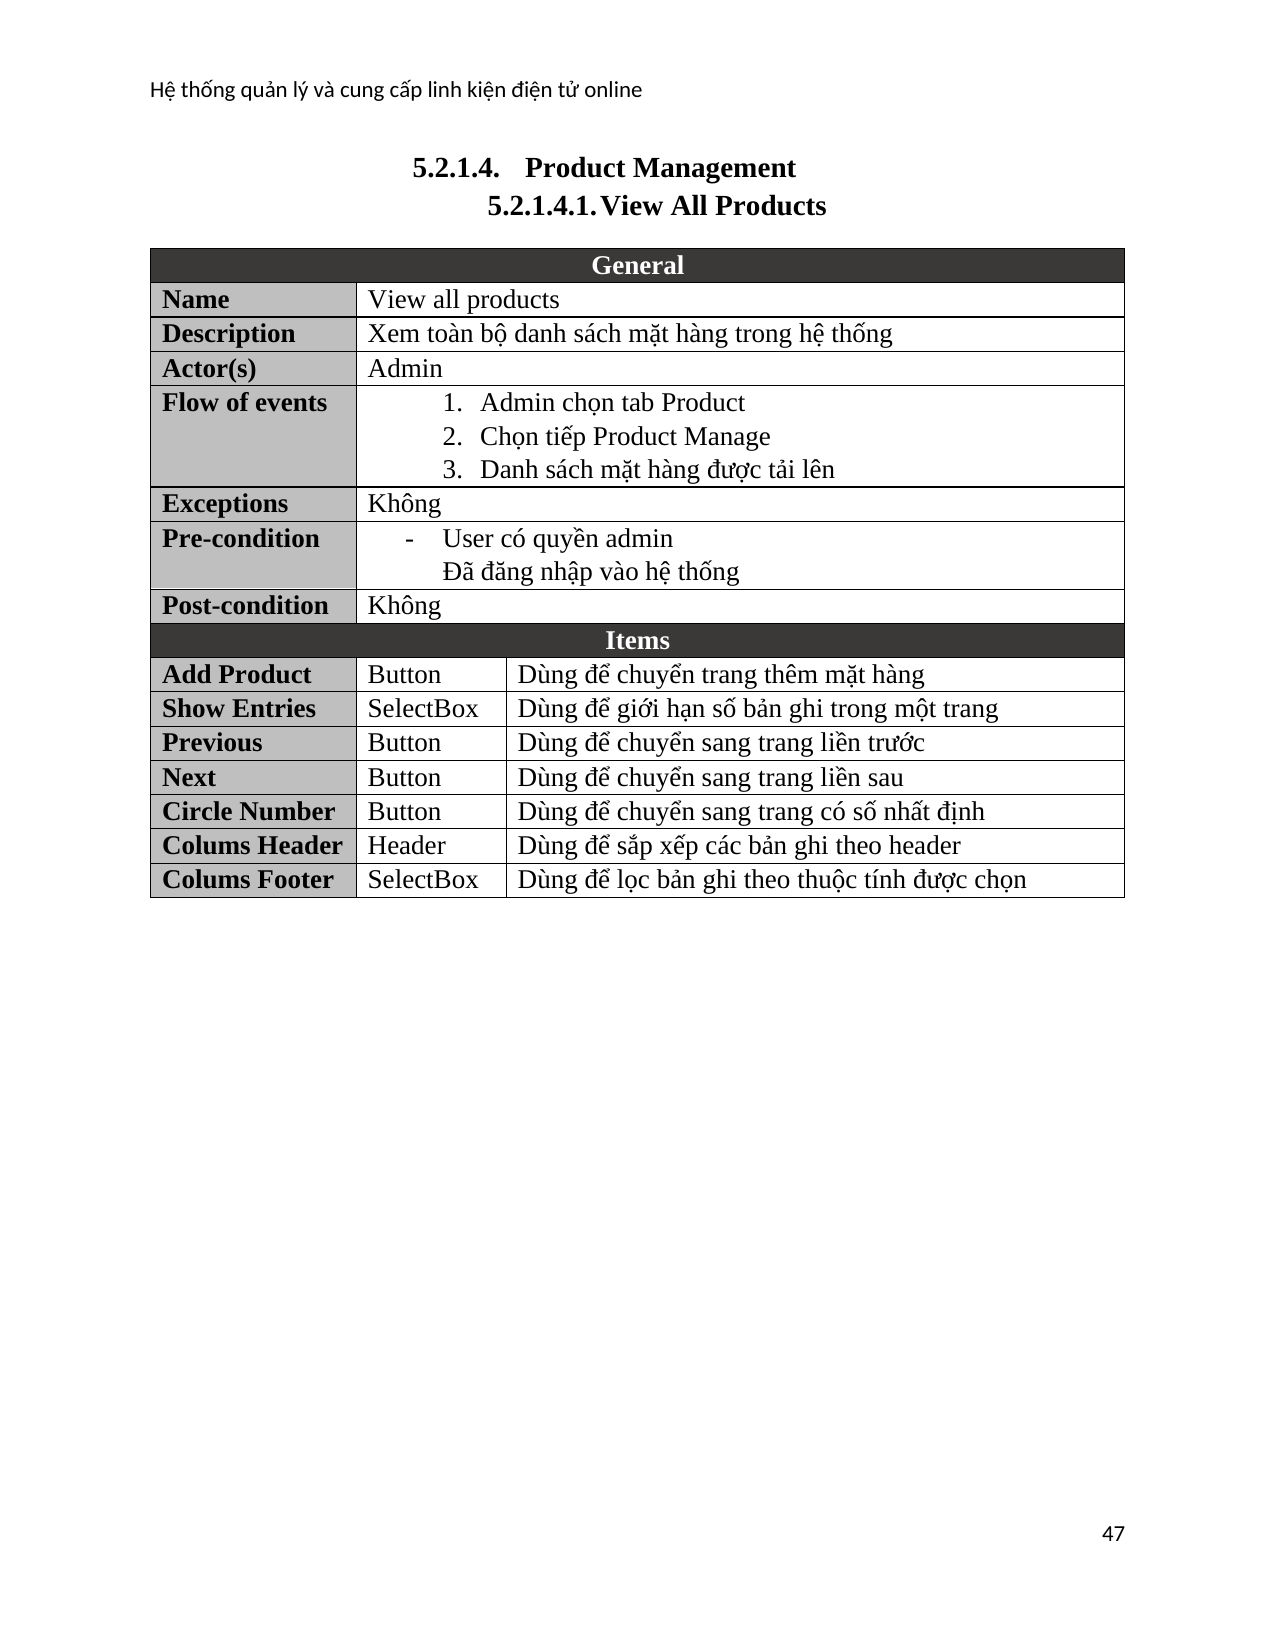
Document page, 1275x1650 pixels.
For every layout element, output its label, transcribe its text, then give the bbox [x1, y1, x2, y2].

table_cell Dùng để chuyển sang trang liền sau [507, 761, 1124, 794]
table_cell Xem toàn bộ danh sách mặt hàng trong hệ thống [357, 318, 1124, 351]
table_cell Description [151, 318, 356, 351]
table_cell Button [357, 727, 506, 760]
table_cell Admin [357, 352, 1124, 385]
table_cell Button [357, 795, 506, 828]
table_cell Button [357, 761, 506, 794]
table_cell Dùng để lọc bản ghi theo thuộc tính được chọn [507, 864, 1124, 897]
table_cell Không [357, 590, 1124, 623]
table_cell Post-condition [151, 590, 356, 623]
table_cell Colums Footer [151, 864, 356, 897]
table_cell Dùng để chuyển sang trang có số nhất định [507, 795, 1124, 828]
table_cell Add Product [151, 658, 356, 691]
table_cell SelectBox [357, 864, 506, 897]
table_cell Exceptions [151, 488, 356, 521]
table_cell User có quyền admin Đã đăng nhập vào hệ thống [357, 522, 1124, 588]
table_cell Actor(s) [151, 352, 356, 385]
table_cell Dùng để sắp xếp các bản ghi theo header [507, 829, 1124, 863]
table_cell Header [357, 829, 506, 863]
table_cell Circle Number [151, 795, 356, 828]
table_cell Items [151, 624, 1124, 657]
table_cell Flow of events [151, 386, 356, 486]
table_cell Không [357, 488, 1124, 521]
table_cell Dùng để chuyển sang trang liền trước [507, 727, 1124, 760]
table_cell Show Entries [151, 692, 356, 726]
list Product Management [412, 150, 1125, 183]
table_cell Colums Header [151, 829, 356, 863]
table_cell Dùng để giới hạn số bản ghi trong một trang [507, 692, 1124, 726]
table_cell View all products [357, 283, 1124, 316]
table_cell Previous [151, 727, 356, 760]
table_cell Admin chọn tab Product Chọn tiếp Product Manage Danh sách mặt hàng được tải lên [357, 386, 1124, 486]
table_header General [151, 249, 1124, 282]
list View All Products [487, 188, 1125, 222]
table_cell Dùng để chuyển trang thêm mặt hàng [507, 658, 1124, 691]
table_cell SelectBox [357, 692, 506, 726]
table_cell Name [151, 283, 356, 316]
table_cell Button [357, 658, 506, 691]
table_cell Pre-condition [151, 522, 356, 588]
table_cell Next [151, 761, 356, 794]
